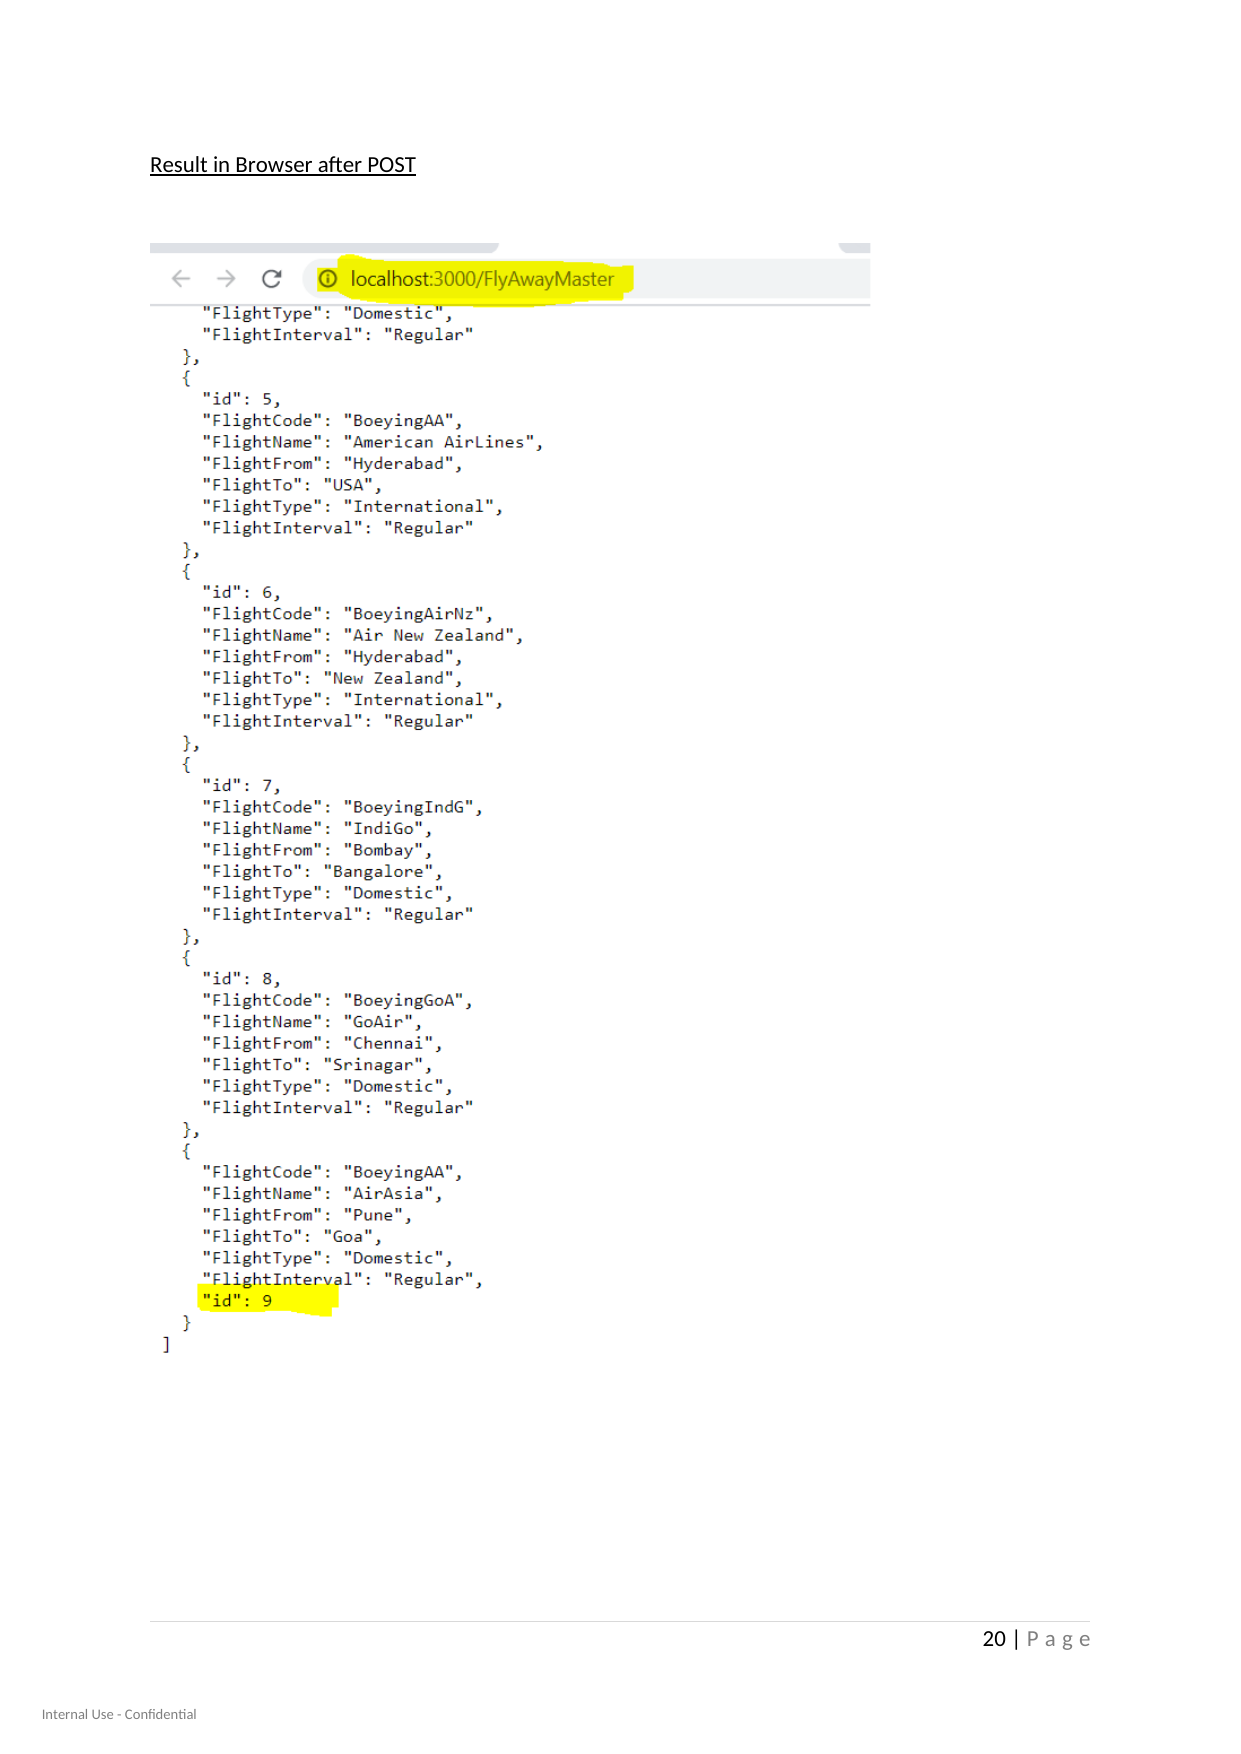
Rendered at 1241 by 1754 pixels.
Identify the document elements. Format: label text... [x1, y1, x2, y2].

picture [150, 243, 871, 1355]
text Result in Browser after POST [150, 150, 1090, 178]
